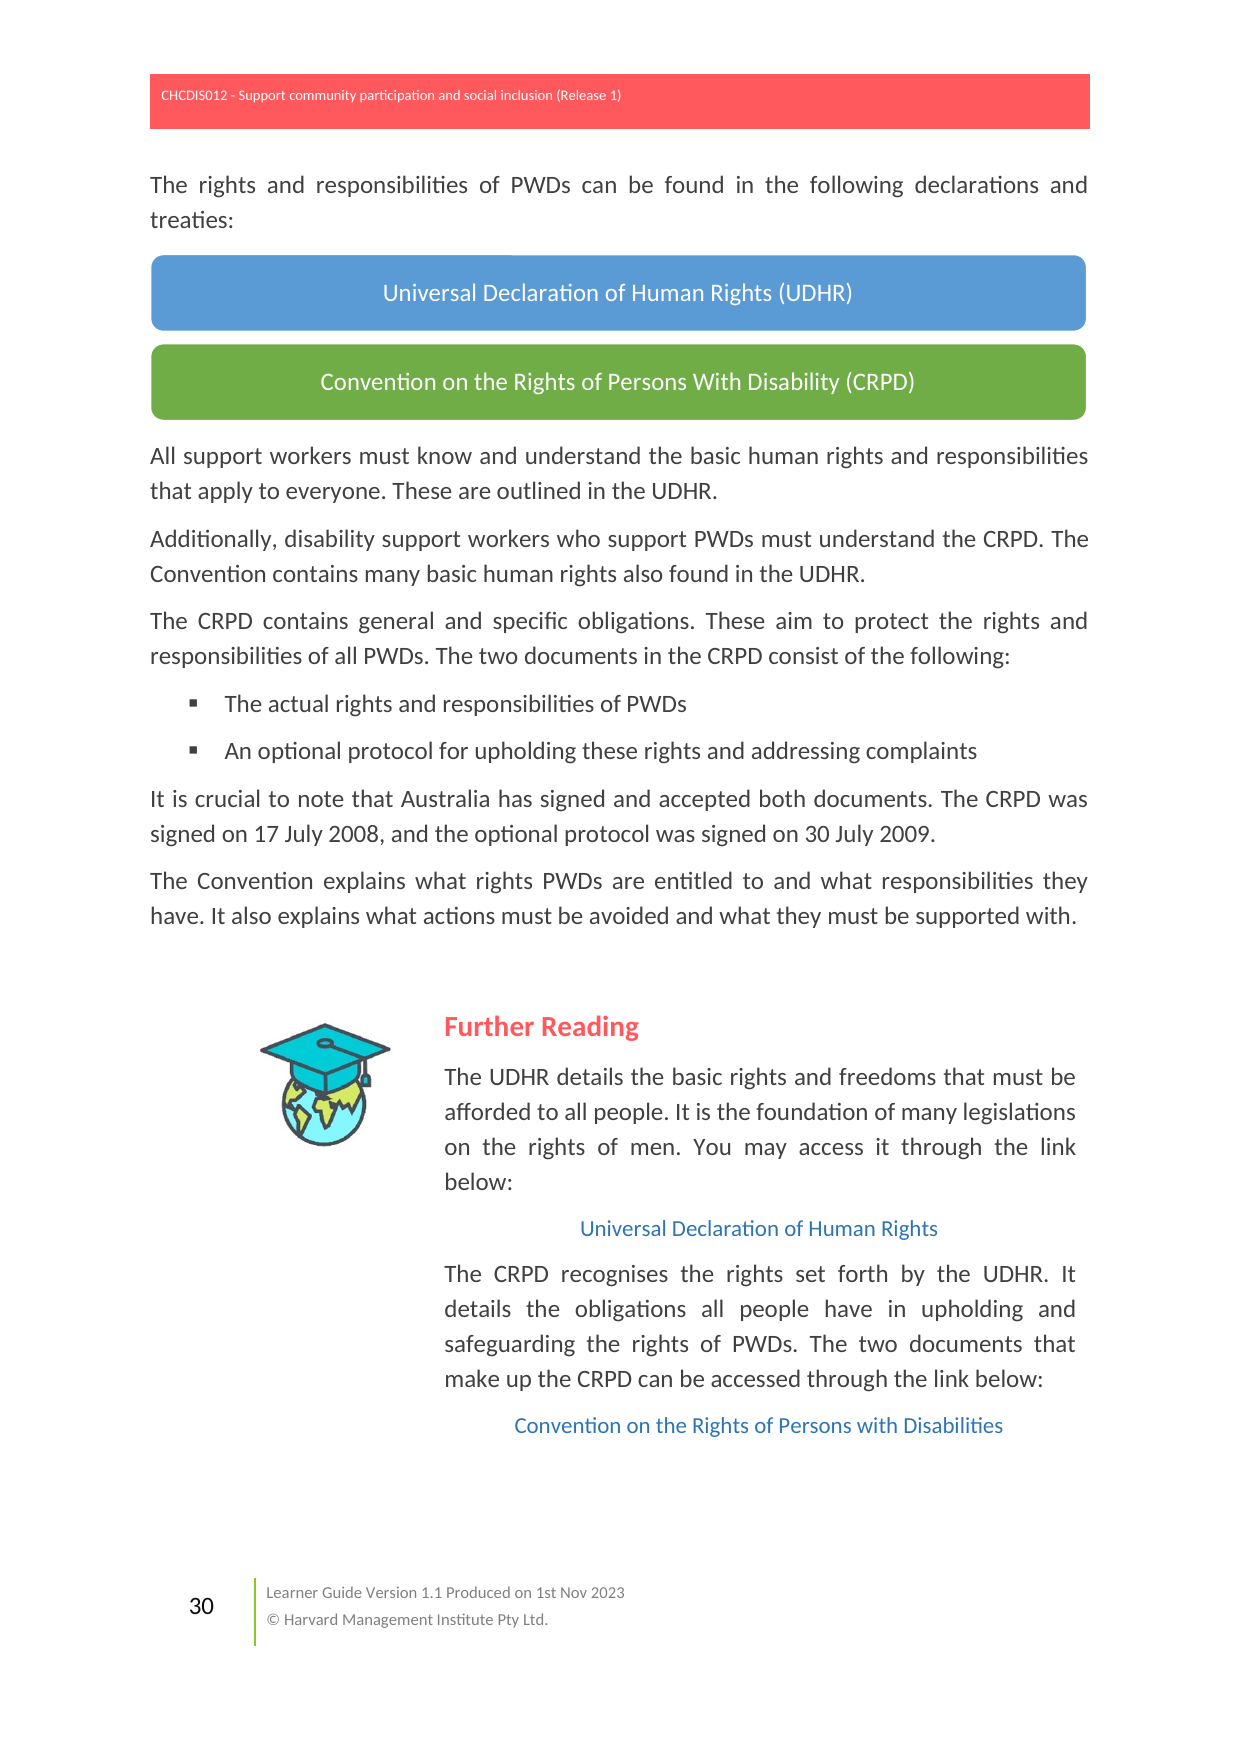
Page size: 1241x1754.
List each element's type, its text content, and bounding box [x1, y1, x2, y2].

text Additionally, disability support workers who support PWDs must understand the CRPD. The Convention contains many basic human rights also found in the UDHR. [150, 523, 1090, 588]
list An optional protocol for upholding these rights and addressing complaints [187, 736, 1090, 766]
text The CRPD contains general and specific obligations. These aim to protect the rights and responsibilities of all PWDs. The two documents in the CRPD consist of the following: [150, 606, 1090, 671]
text All support workers must know and understand the basic human rights and responsibilities that apply to everyone. These are outlined in the UDHR. [150, 441, 1090, 506]
picture [256, 1008, 397, 1156]
text The rights and responsibilities of PWDs can be found in the following declarations and treaties: [150, 169, 1090, 235]
text It is crucial to note that Australia has signed and accepted both documents. The CRPD was signed on 17 July 2008, and the optional protocol was signed on 30 July 2009. [150, 783, 1090, 848]
table_header [223, 996, 430, 1456]
table_header Further Reading The UDHR details the basic rights and freedoms that must be afforded to all people. It is the foundation of many legislations on the rights of men. You may access it through the link below: Universal Declaration of Human Rights The CRPD recognises the rights set forth by the UDHR. It details the obligations all people have in upholding and safeguarding the rights of PWDs. The two documents that make up the CRPD can be accessed through the link below: Convention on the Rights of Persons with Disabilities [430, 996, 1088, 1456]
list The actual rights and responsibilities of PWDs [187, 688, 1090, 718]
text The Convention explains what rights PWDs are entitled to and what responsibilities they have. It also explains what actions must be avoided and what they must be supported with. [150, 866, 1090, 931]
